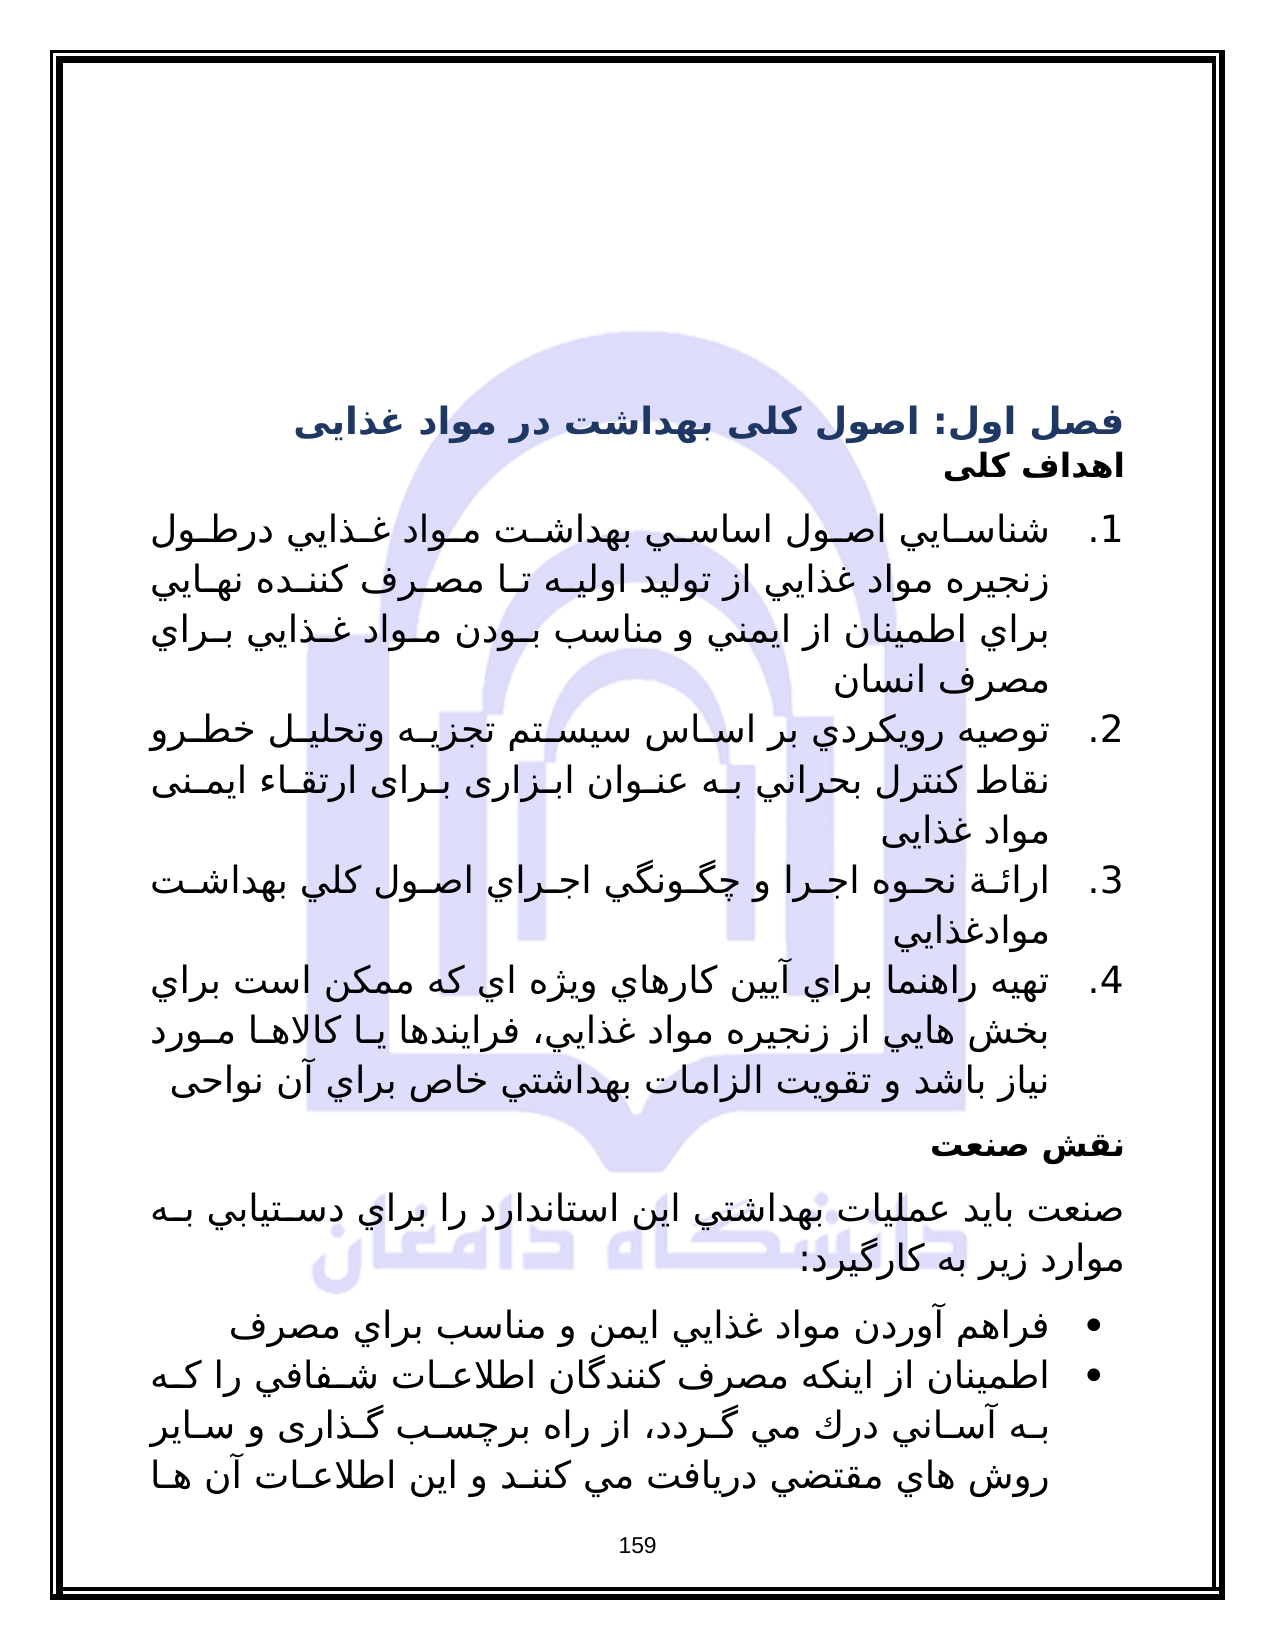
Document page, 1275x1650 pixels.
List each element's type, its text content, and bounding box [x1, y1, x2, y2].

list شناسايي اصول اساسي بهداشت مواد غذايي درطول زنجيره مواد غذايي از توليد اوليه تا مصرف كننده نهايي براي اطمينان از ايمني و مناسب بودن مواد غذايي براي مصرف انسان [150, 508, 1087, 702]
list توصيه رويكردي بر اساس سيستم تجزيه وتحليل خطرو نقاط كنترل بحراني به عنوان ابزاری برای ارتقاء ایمنی مواد غذایی [150, 708, 1087, 852]
list تهيه راهنما براي آيين كارهاي ويژه اي كه ممكن است براي بخش هايي از زنجيره مواد غذايي، فرايندها يا كالاها مورد نياز باشد و تقويت الزامات بهداشتي خاص براي آن نواحی [150, 959, 1087, 1102]
list فراهم آوردن مواد غذايي ايمن و مناسب براي مصرف [150, 1304, 1087, 1347]
text اهداف کلی [150, 446, 1125, 485]
list ارائة نحوه اجرا و چگونگي اجراي اصول كلي بهداشت موادغذايي [150, 858, 1087, 952]
text نقش صنعت [150, 1126, 1125, 1164]
subtitle فصل اول: اصول کلی بهداشت در مواد غذایی [150, 399, 1125, 443]
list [150, 1354, 1087, 1498]
text صنعت بايد عمليات بهداشتي اين استاندارد را براي دستيابي به موارد زير به كارگيرد: [150, 1187, 1125, 1281]
